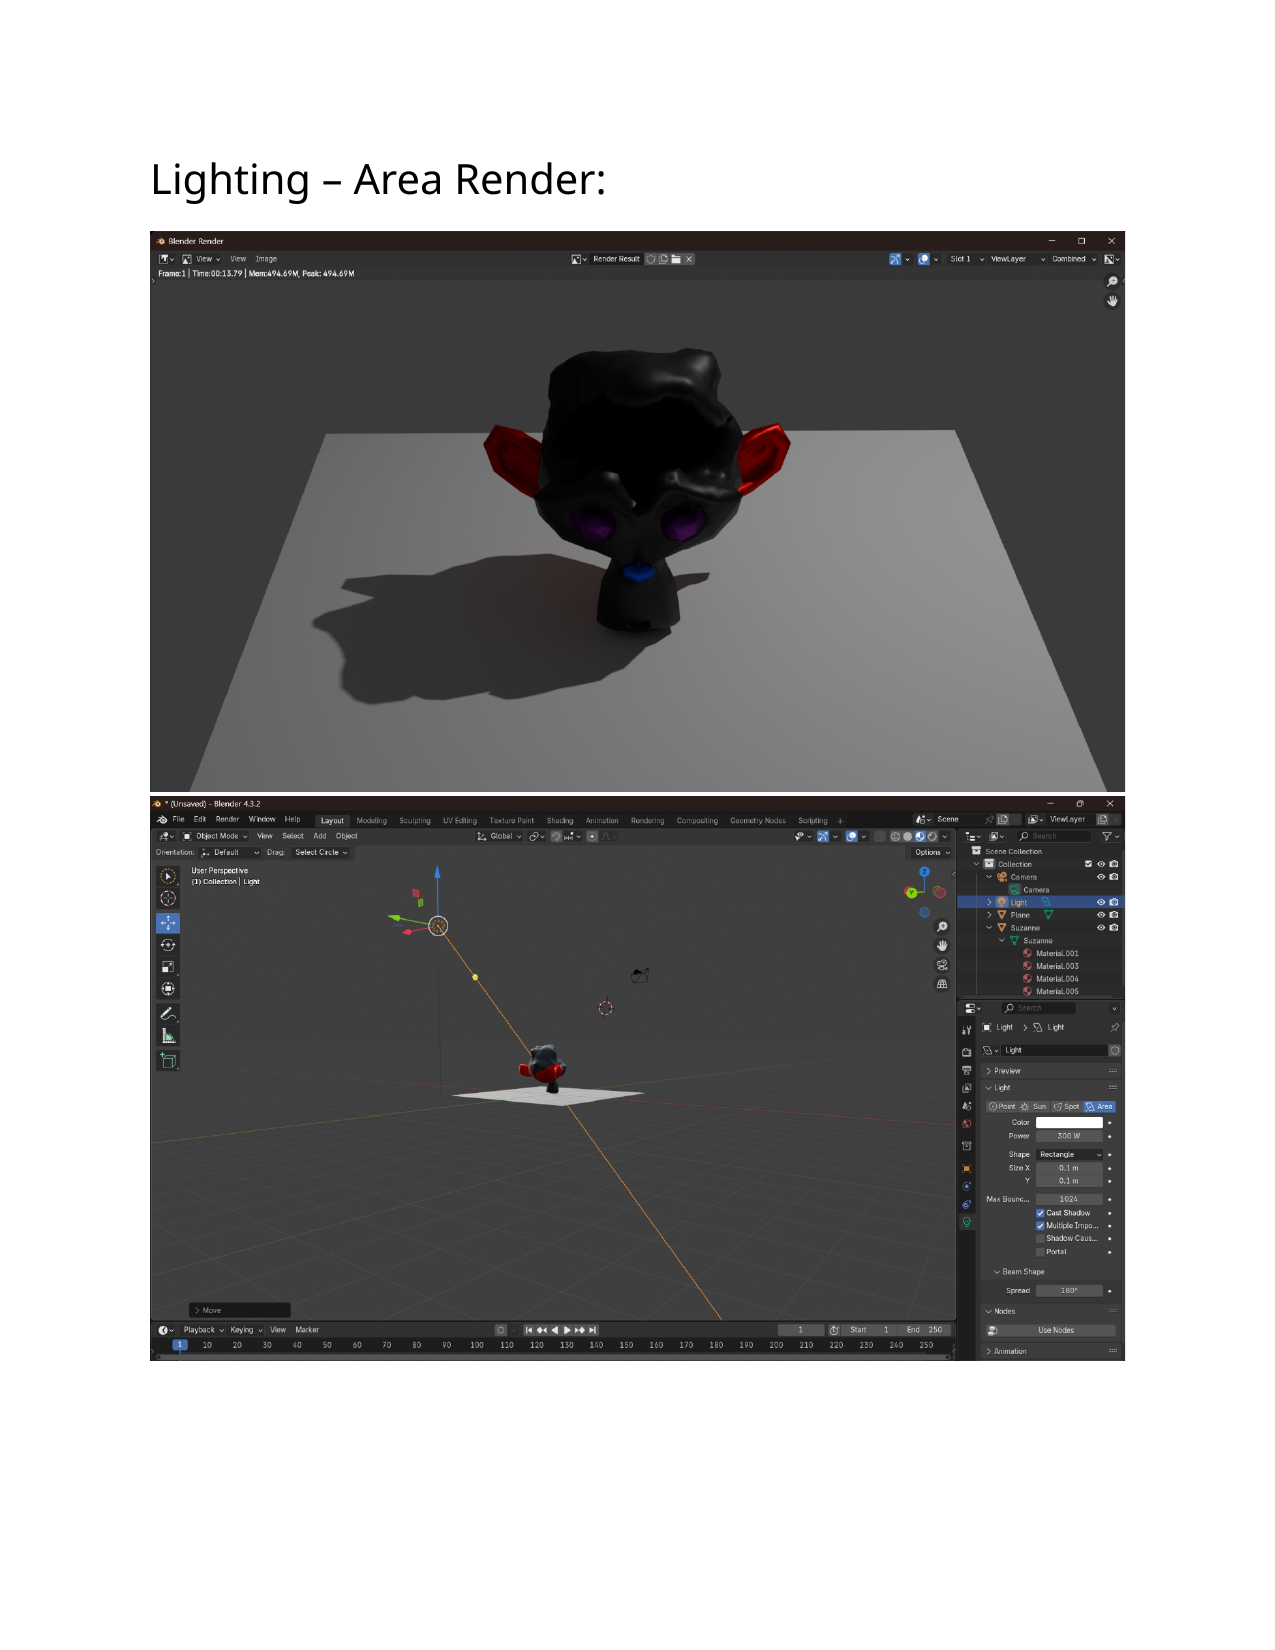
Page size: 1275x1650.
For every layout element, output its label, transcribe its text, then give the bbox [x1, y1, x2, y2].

picture [150, 796, 1125, 1361]
picture [150, 231, 1125, 792]
text Lighting – Area Render: [150, 150, 1125, 207]
